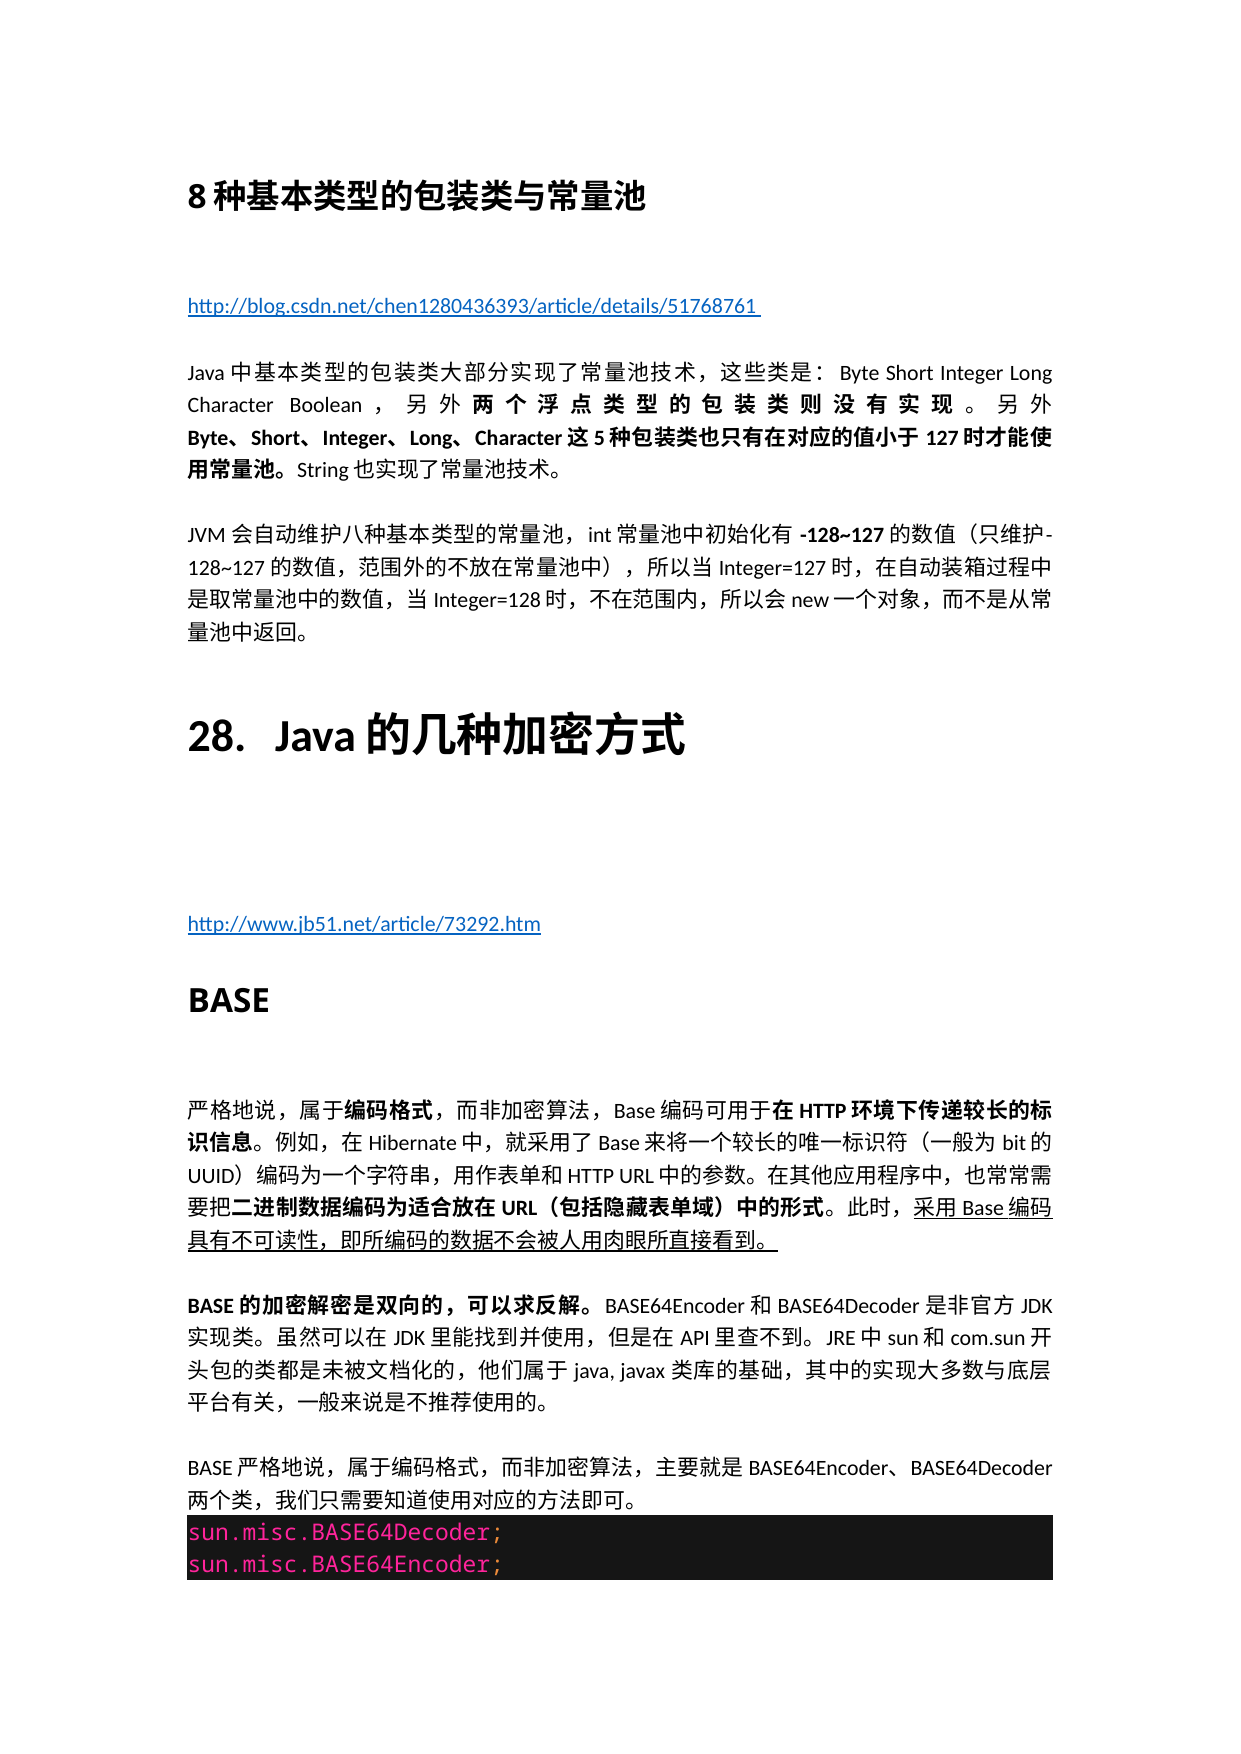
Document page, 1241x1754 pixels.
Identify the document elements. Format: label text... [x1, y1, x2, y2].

subtitle BASE [187, 967, 1053, 1032]
text http://blog.csdn.net/chen1280436393/article/details/51768761 [187, 289, 1053, 322]
text BASE的加密解密是双向的，可以求反解。BASE64Encoder和BASE64Decoder是非官方JDK实现类。虽然可以在JDK里能找到并使用，但是在API里查不到。JRE中sun和com.sun开头包的类都是未被文档化的，他们属于java, javax 类库的基础，其中的实现大多数与底层平台有关，一般来说是不推荐使用的。 [187, 1287, 1053, 1417]
subtitle 8种基本类型的包装类与常量池 [187, 162, 1053, 227]
text BASE 严格地说，属于编码格式，而非加密算法，主要就是BASE64Encoder、BASE64Decoder两个类，我们只需要知道使用对应的方法即可。 [187, 1450, 1053, 1515]
text sun.misc.BASE64Decoder; sun.misc.BASE64Encoder; [187, 1515, 1053, 1580]
subtitle Java的几种加密方式 [187, 682, 1053, 780]
text Java中基本类型的包装类大部分实现了常量池技术，这些类是：Byte Short Integer Long Character Boolean，另外两个浮点类型的包装类则没有实现。另外Byte、Short、Integer、Long、Character这5种包装类也只有在对应的值小于127时才能使用常量池。String也实现了常量池技术。 [187, 354, 1053, 484]
text JVM 会自动维护八种基本类型的常量池，int常量池中初始化有 -128~127 的数值（只维护-128~127的数值，范围外的不放在常量池中），所以当Integer=127时，在自动装箱过程中是取常量池中的数值，当Integer=128时，不在范围内，所以会new一个对象，而不是从常量池中返回。 [187, 517, 1053, 647]
text http://www.jb51.net/article/73292.htm [187, 908, 1053, 940]
text 严格地说，属于编码格式，而非加密算法，Base编码可用于在HTTP环境下传递较长的标识信息。例如，在Hibernate中，就采用了Base来将一个较长的唯一标识符（一般为bit的UUID）编码为一个字符串，用作表单和HTTP URL中的参数。在其他应用程序中，也常常需要把二进制数据编码为适合放在URL（包括隐藏表单域）中的形式。此时，采用Base编码具有不可读性，即所编码的数据不会被人用肉眼所直接看到。 [187, 1092, 1053, 1255]
